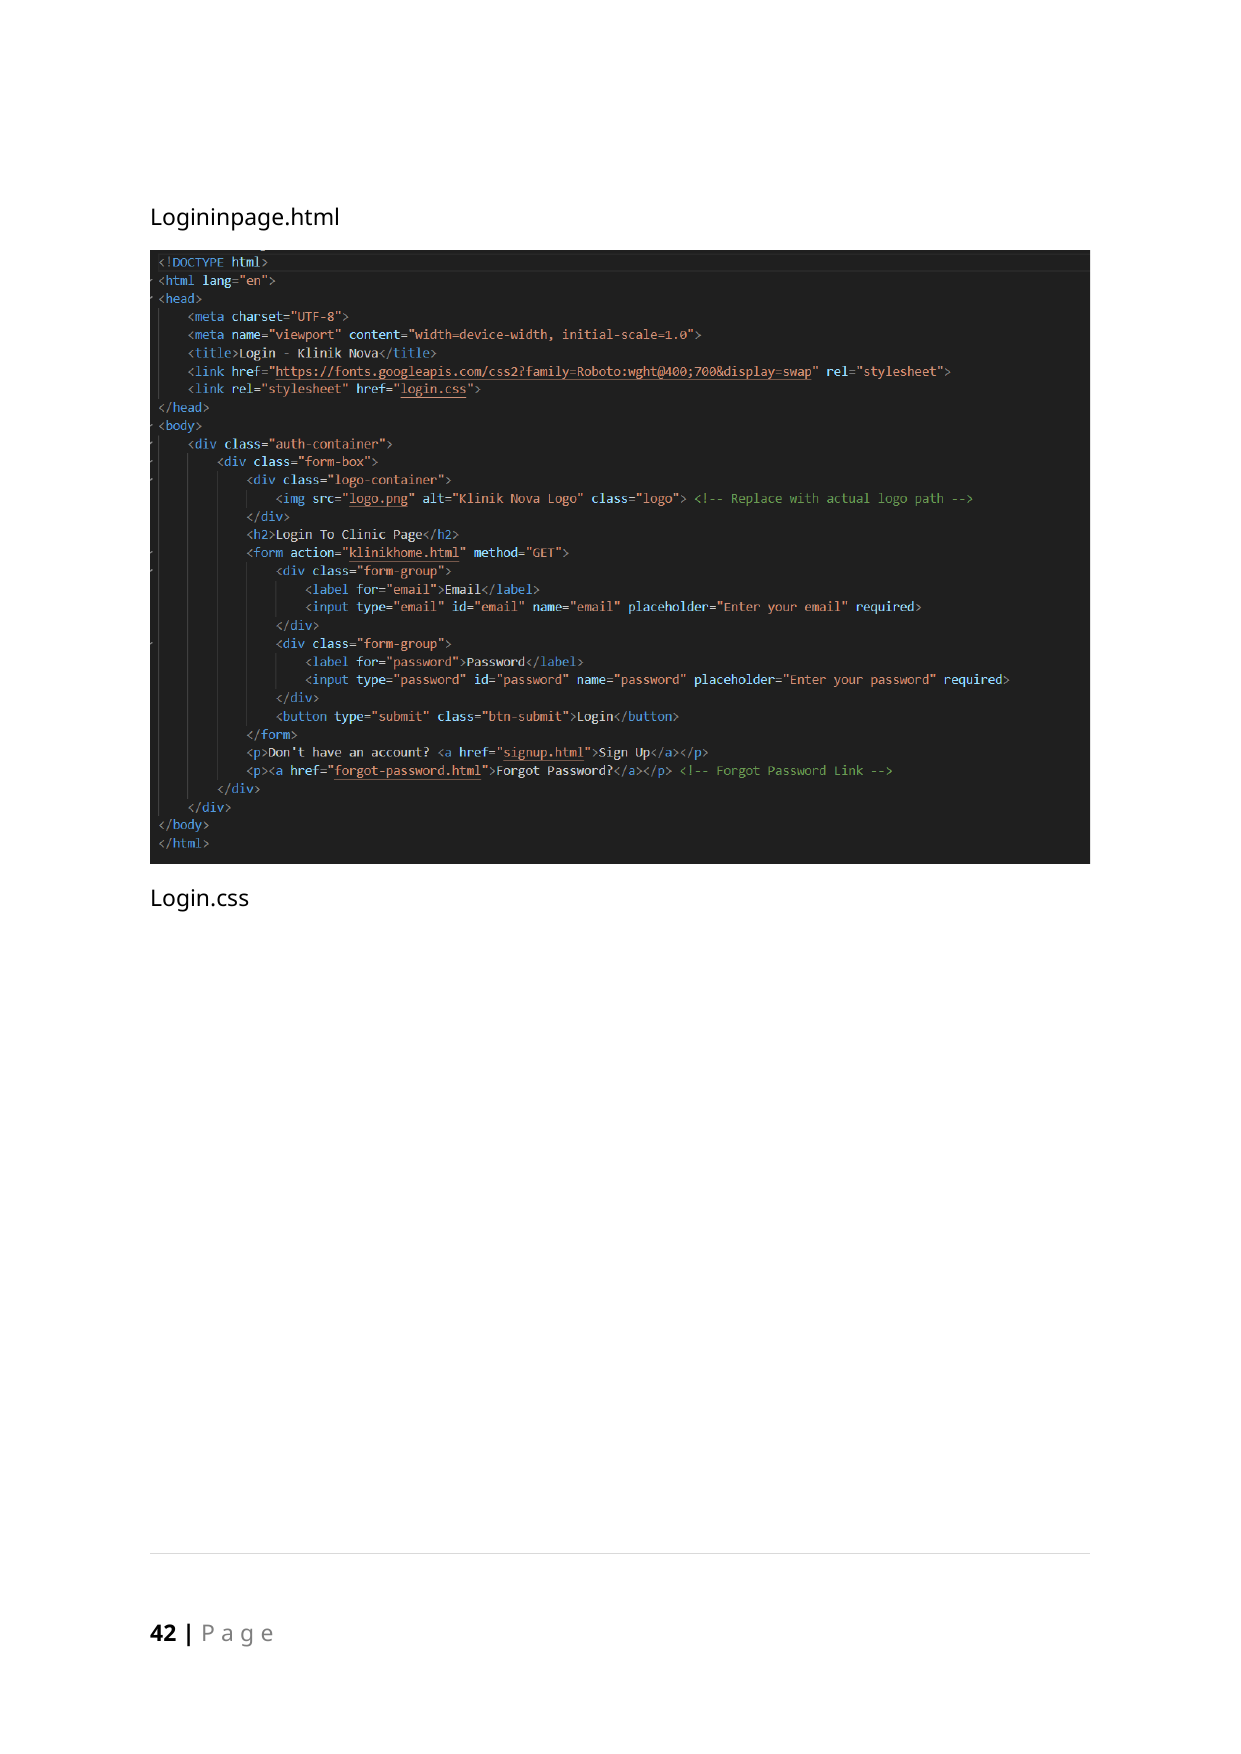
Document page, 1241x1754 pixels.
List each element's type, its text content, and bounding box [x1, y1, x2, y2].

text Logininpage.html [150, 200, 1090, 232]
picture [150, 250, 1091, 864]
text Login.css [150, 882, 1090, 913]
